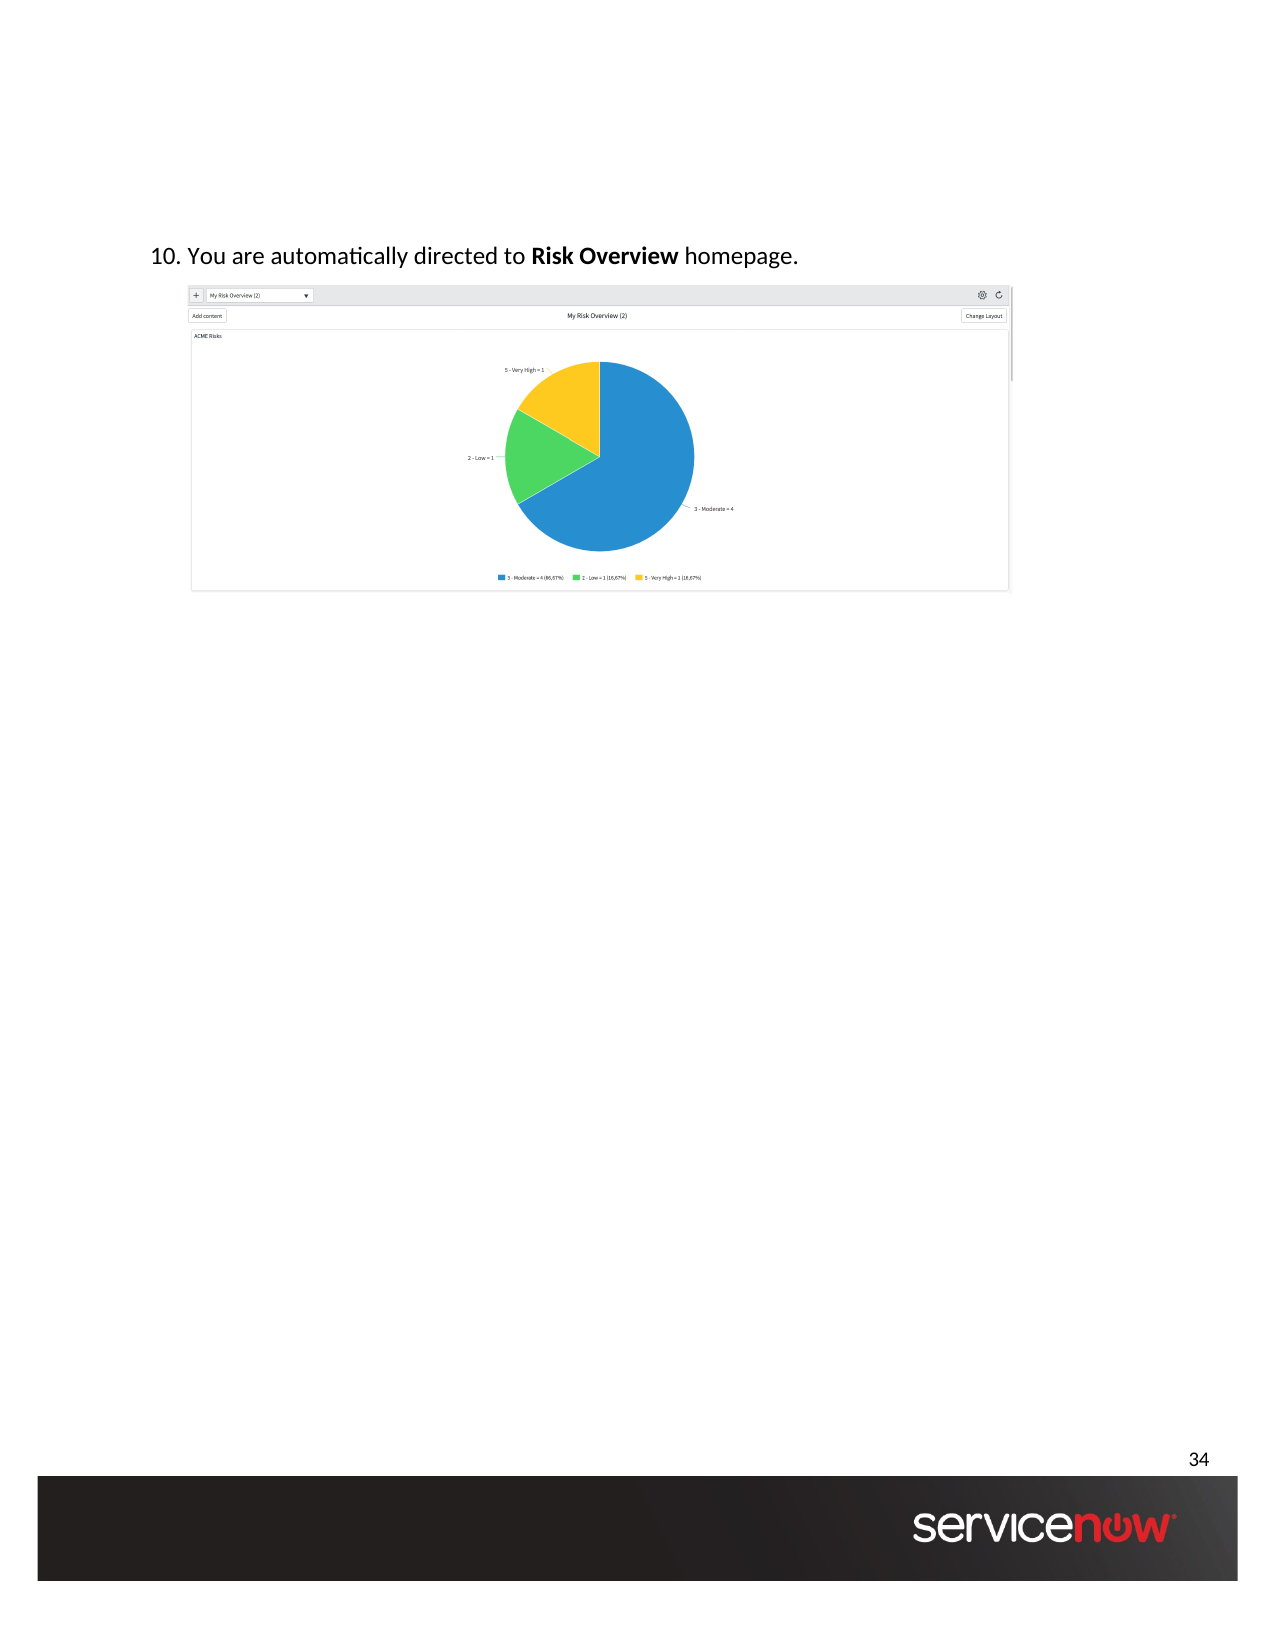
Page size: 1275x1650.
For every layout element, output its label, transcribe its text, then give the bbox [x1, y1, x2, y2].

picture [37, 1476, 1238, 1581]
picture [187, 285, 1013, 594]
